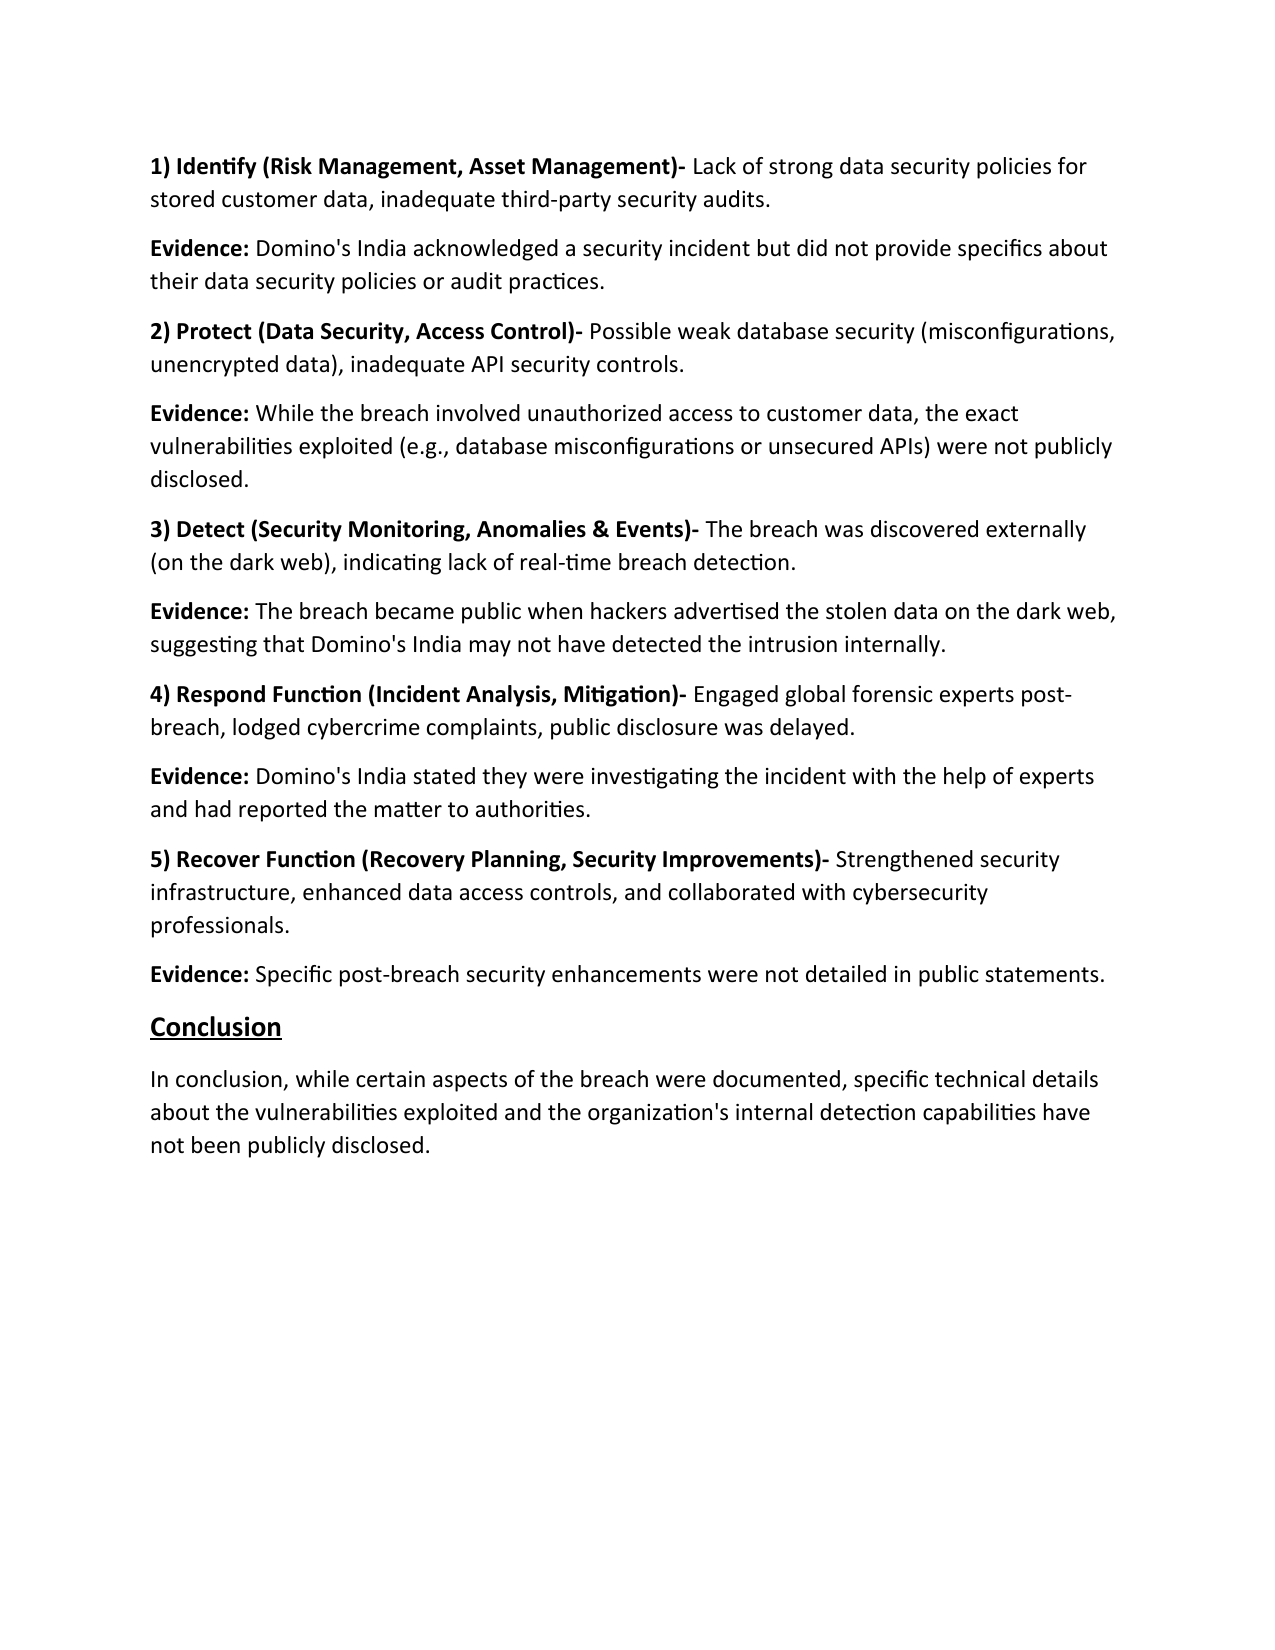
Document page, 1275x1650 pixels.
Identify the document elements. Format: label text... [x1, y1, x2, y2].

text 2) Protect (Data Security, Access Control)- Possible weak database security (misconfigurations, unencrypted data), inadequate API security controls. [150, 315, 1125, 378]
text Evidence: Domino's India acknowledged a security incident but did not provide specifics about their data security policies or audit practices. [150, 232, 1125, 296]
text Evidence: While the breach involved unauthorized access to customer data, the exact vulnerabilities exploited (e.g., database misconfigurations or unsecured APIs) were not publicly disclosed. [150, 397, 1125, 494]
text Evidence: The breach became public when hackers advertised the stolen data on the dark web, suggesting that Domino's India may not have detected the intrusion internally. [150, 595, 1125, 659]
text Evidence: Specific post-breach security enhancements were not detailed in public statements. [150, 958, 1125, 989]
text 5) Recover Function (Recovery Planning, Security Improvements)- Strengthened security infrastructure, enhanced data access controls, and collaborated with cybersecurity professionals. [150, 843, 1125, 939]
text In conclusion, while certain aspects of the breach were documented, specific technical details about the vulnerabilities exploited and the organization's internal detection capabilities have not been publicly disclosed. [150, 1063, 1125, 1159]
text 3) Detect (Security Monitoring, Anomalies & Events)- The breach was discovered externally (on the dark web), indicating lack of real-time breach detection. [150, 513, 1125, 576]
text Conclusion [150, 1008, 1125, 1043]
text Evidence: Domino's India stated they were investigating the incident with the help of experts and had reported the matter to authorities. [150, 760, 1125, 824]
text 1) Identify (Risk Management, Asset Management)- Lack of strong data security policies for stored customer data, inadequate third-party security audits. [150, 150, 1125, 213]
text 4) Respond Function (Incident Analysis, Mitigation)- Engaged global forensic experts post-breach, lodged cybercrime complaints, public disclosure was delayed. [150, 678, 1125, 741]
